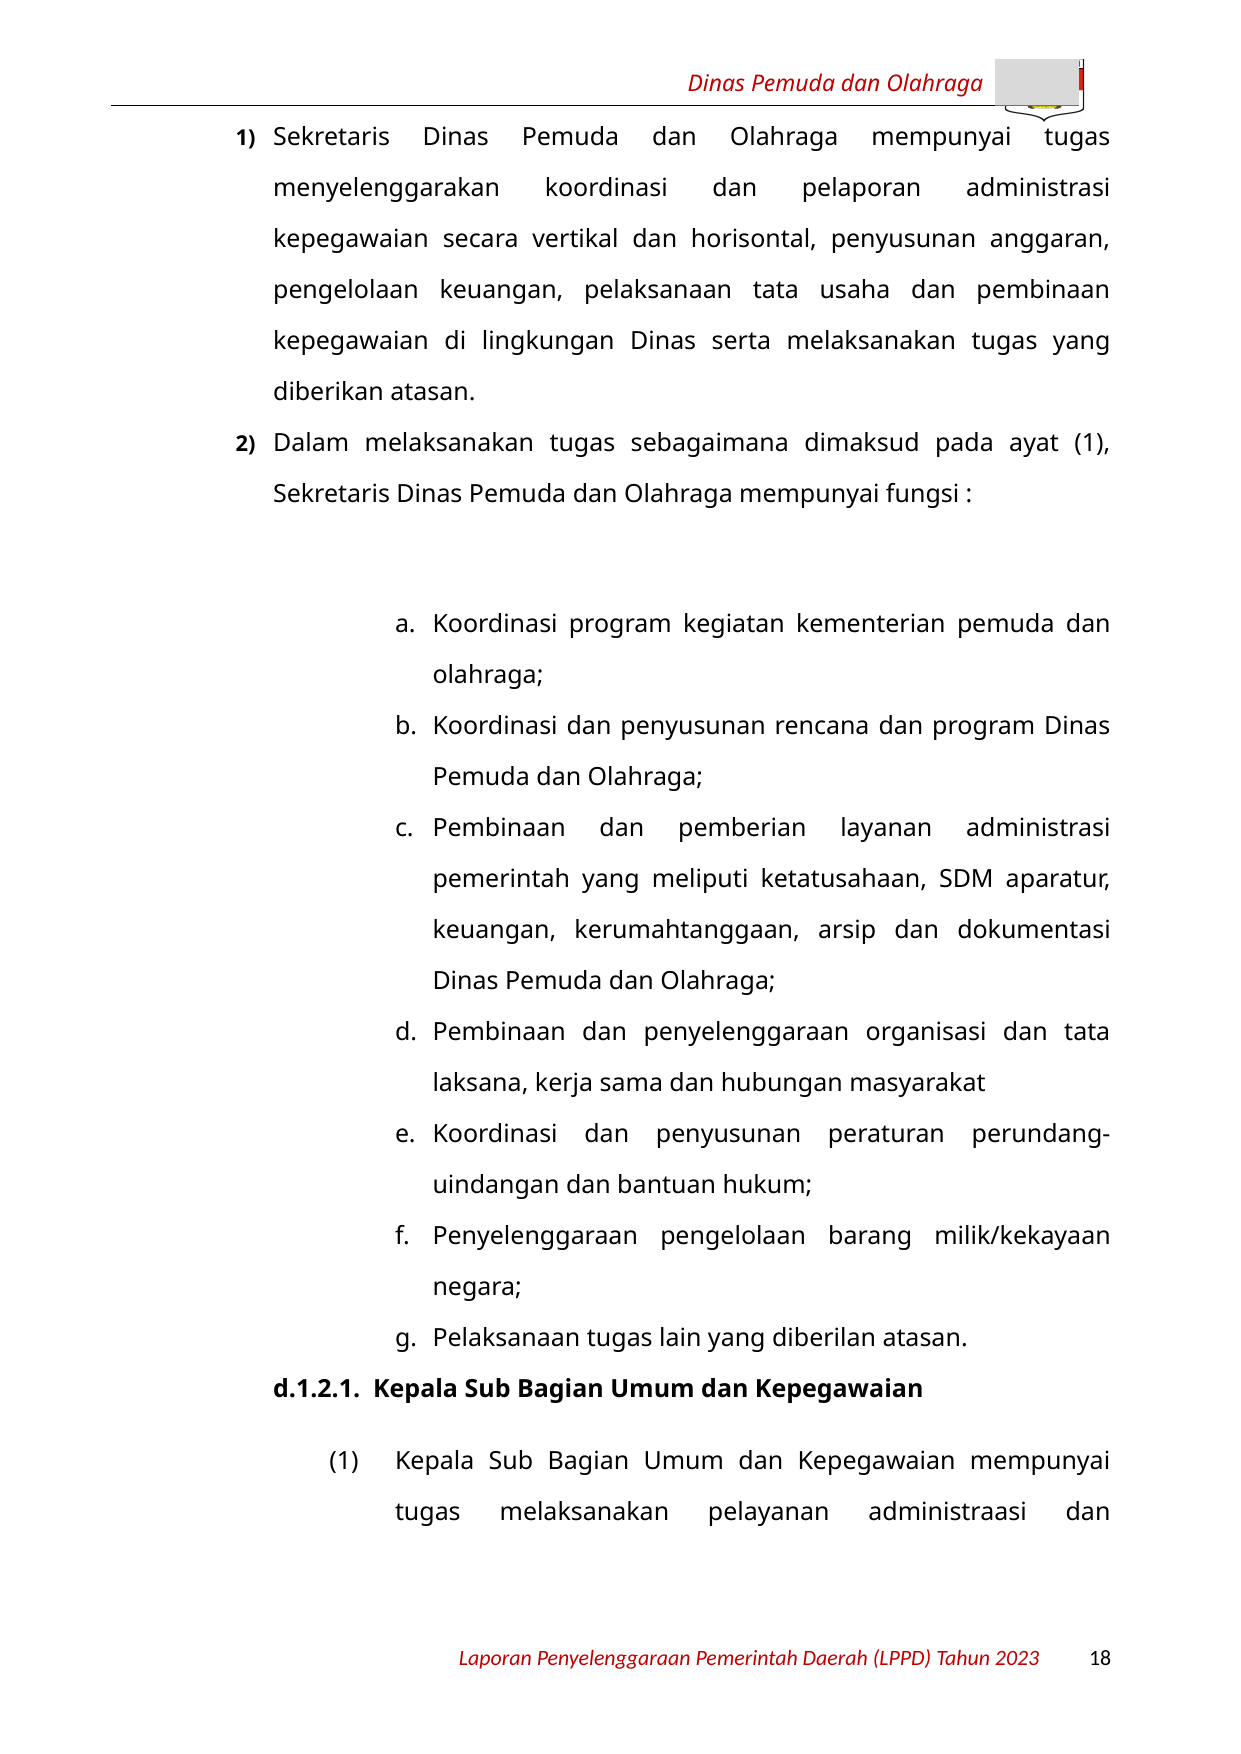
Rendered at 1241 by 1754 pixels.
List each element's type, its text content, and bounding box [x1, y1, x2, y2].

list Koordinasi program kegiatan kementerian pemuda dan olahraga; [395, 606, 1111, 691]
list Koordinasi dan penyusunan rencana dan program Dinas Pemuda dan Olahraga; [395, 708, 1111, 793]
list Sekretaris Dinas Pemuda dan Olahraga mempunyai tugas menyelenggarakan koordinasi dan pelaporan administrasi kepegawaian secara vertikal dan horisontal, penyusunan anggaran, pengelolaan keuangan, pelaksanaan tata usaha dan pembinaan kepegawaian di lingkungan Dinas serta melaksanakan tugas yang diberikan atasan. [235, 118, 1111, 408]
list Pembinaan dan penyelenggaraan organisasi dan tata laksana, kerja sama dan hubungan masyarakat [395, 1014, 1111, 1099]
list Penyelenggaraan pengelolaan barang milik/kekayaan negara; [395, 1218, 1111, 1303]
text d.1.2.1. Kepala Sub Bagian Umum dan Kepegawaian [160, 1371, 1111, 1405]
list Pelaksanaan tugas lain yang diberilan atasan. [395, 1320, 1111, 1354]
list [329, 1443, 1111, 1528]
list Dalam melaksanakan tugas sebagaimana dimaksud pada ayat (1), Sekretaris Dinas Pemuda dan Olahraga mempunyai fungsi : [235, 424, 1111, 510]
picture [1004, 59, 1085, 118]
list Pembinaan dan pemberian layanan administrasi pemerintah yang meliputi ketatusahaan, SDM aparatur, keuangan, kerumahtanggaan, arsip dan dokumentasi Dinas Pemuda dan Olahraga; [395, 810, 1111, 997]
list Koordinasi dan penyusunan peraturan perundang-uindangan dan bantuan hukum; [395, 1116, 1111, 1201]
